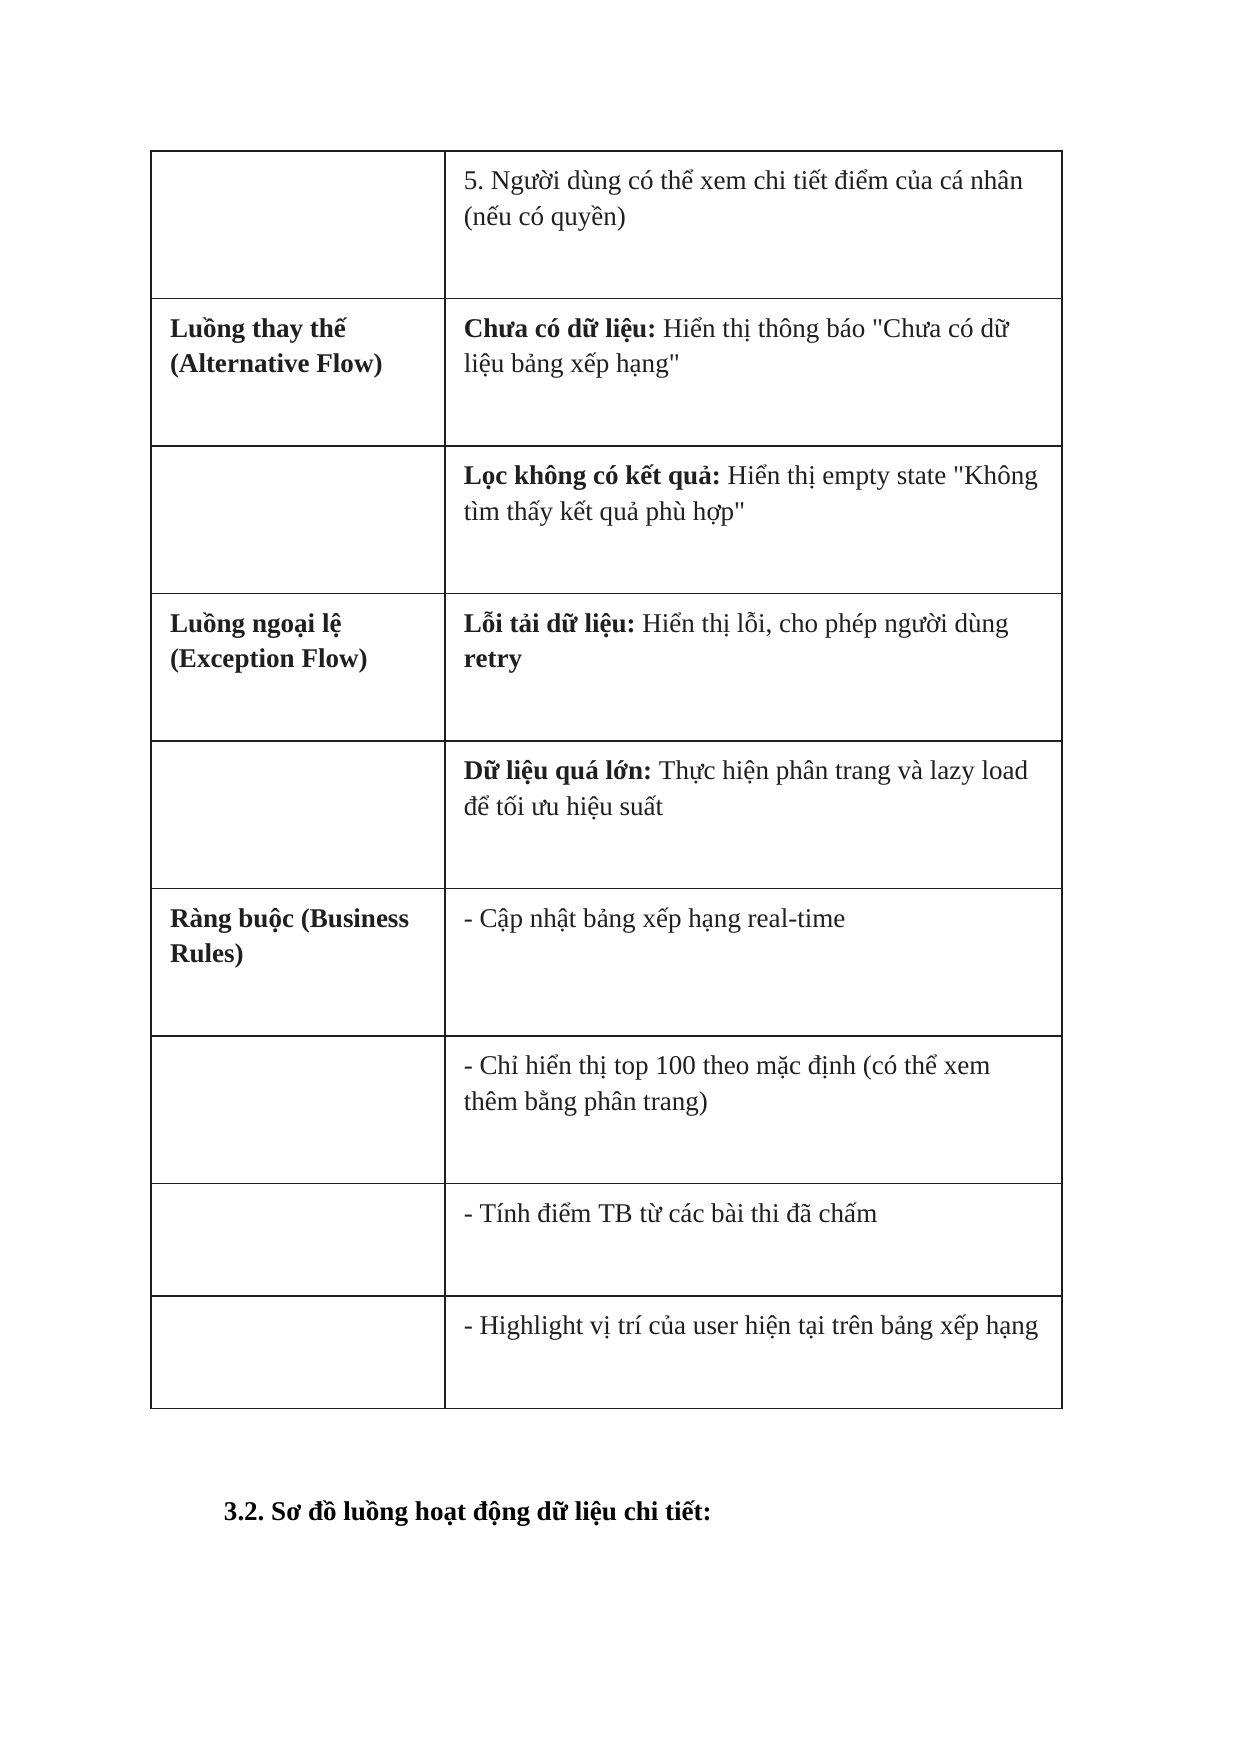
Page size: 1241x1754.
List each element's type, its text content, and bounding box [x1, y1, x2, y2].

table_cell [152, 1297, 444, 1407]
subtitle 3.2. Sơ đồ luồng hoạt động dữ liệu chi tiết: [224, 1495, 1153, 1526]
table_cell Luồng ngoại lệ (Exception Flow) [152, 594, 444, 740]
table_cell [152, 447, 444, 592]
table_cell [152, 152, 444, 297]
table_cell [152, 742, 444, 887]
table_cell Chưa có dữ liệu: Hiển thị thông báo "Chưa có dữ liệu bảng xếp hạng" [446, 299, 1061, 445]
table_cell - Cập nhật bảng xếp hạng real-time [446, 889, 1061, 1035]
table_cell Luồng thay thế (Alternative Flow) [152, 299, 444, 445]
table_cell Lọc không có kết quả: Hiển thị empty state "Không tìm thấy kết quả phù hợp" [446, 447, 1061, 592]
table_cell - Tính điểm TB từ các bài thi đã chấm [446, 1184, 1061, 1295]
table_cell 5. Người dùng có thể xem chi tiết điểm của cá nhân (nếu có quyền) [446, 152, 1061, 297]
table_cell Dữ liệu quá lớn: Thực hiện phân trang và lazy load để tối ưu hiệu suất [446, 742, 1061, 887]
table_cell - Chỉ hiển thị top 100 theo mặc định (có thể xem thêm bằng phân trang) [446, 1037, 1061, 1182]
table_cell - Highlight vị trí của user hiện tại trên bảng xếp hạng [446, 1297, 1061, 1407]
table_cell Ràng buộc (Business Rules) [152, 889, 444, 1035]
table_cell [152, 1184, 444, 1295]
table_cell Lỗi tải dữ liệu: Hiển thị lỗi, cho phép người dùng retry [446, 594, 1061, 740]
table_cell [152, 1037, 444, 1182]
